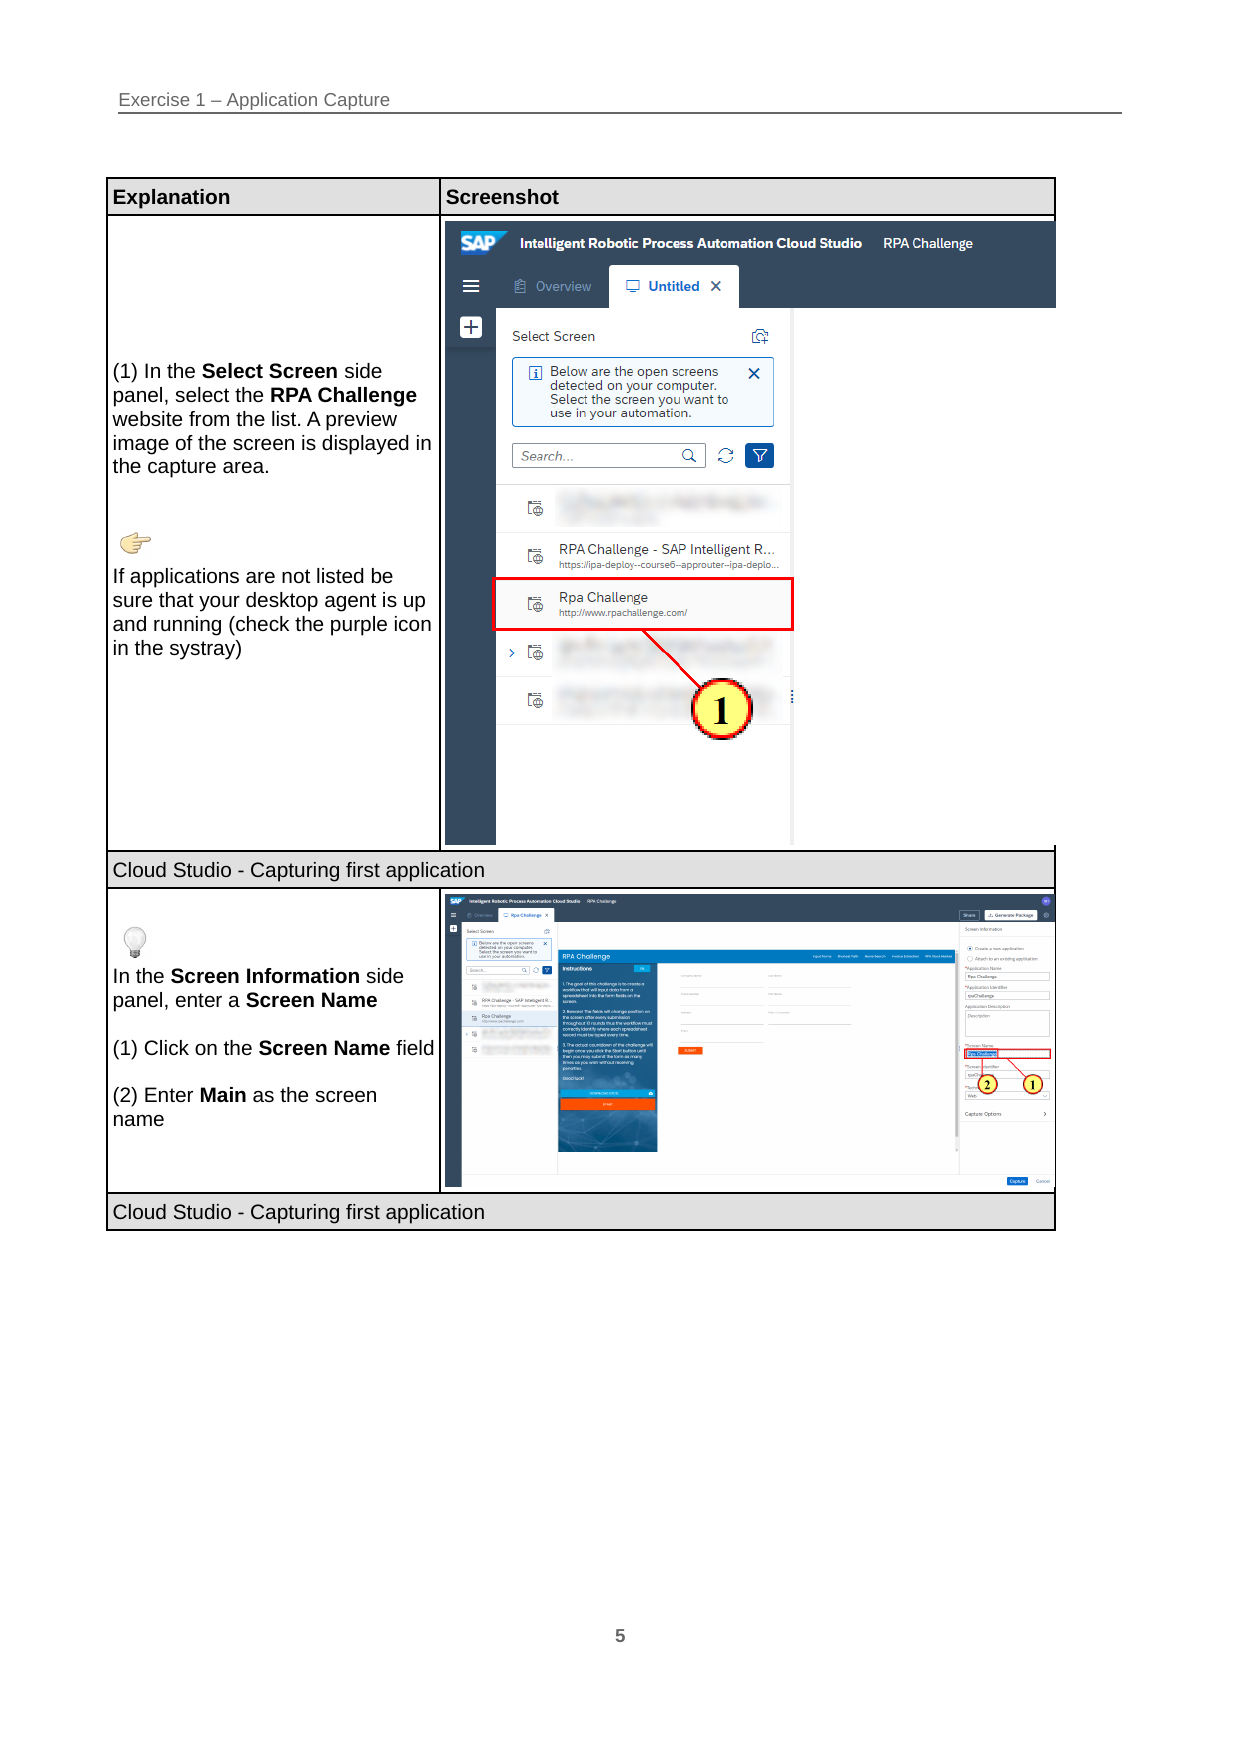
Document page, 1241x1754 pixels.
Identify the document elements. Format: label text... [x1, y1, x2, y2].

picture [445, 894, 1055, 1187]
table_cell [441, 216, 1054, 850]
table_header Explanation [108, 179, 439, 214]
picture [118, 925, 152, 959]
table_cell Cloud Studio - Capturing first application [108, 852, 1054, 887]
table_cell [441, 889, 1054, 1192]
picture [445, 221, 1056, 845]
table_header Screenshot [441, 179, 1054, 214]
table_cell In the Screen Information side panel, enter a Screen Name (1) Click on the Screen Name field (2) Enter Main as the screen name [108, 889, 439, 1192]
picture [118, 526, 152, 560]
table_cell (1) In the Select Screen side panel, select the RPA Challenge website from the list. A preview image of the screen is displayed in the capture area. If applications are not listed be sure that your desktop agent is up and running (check the purple icon in the systray) [108, 216, 439, 850]
table_cell Cloud Studio - Capturing first application [108, 1194, 1054, 1229]
